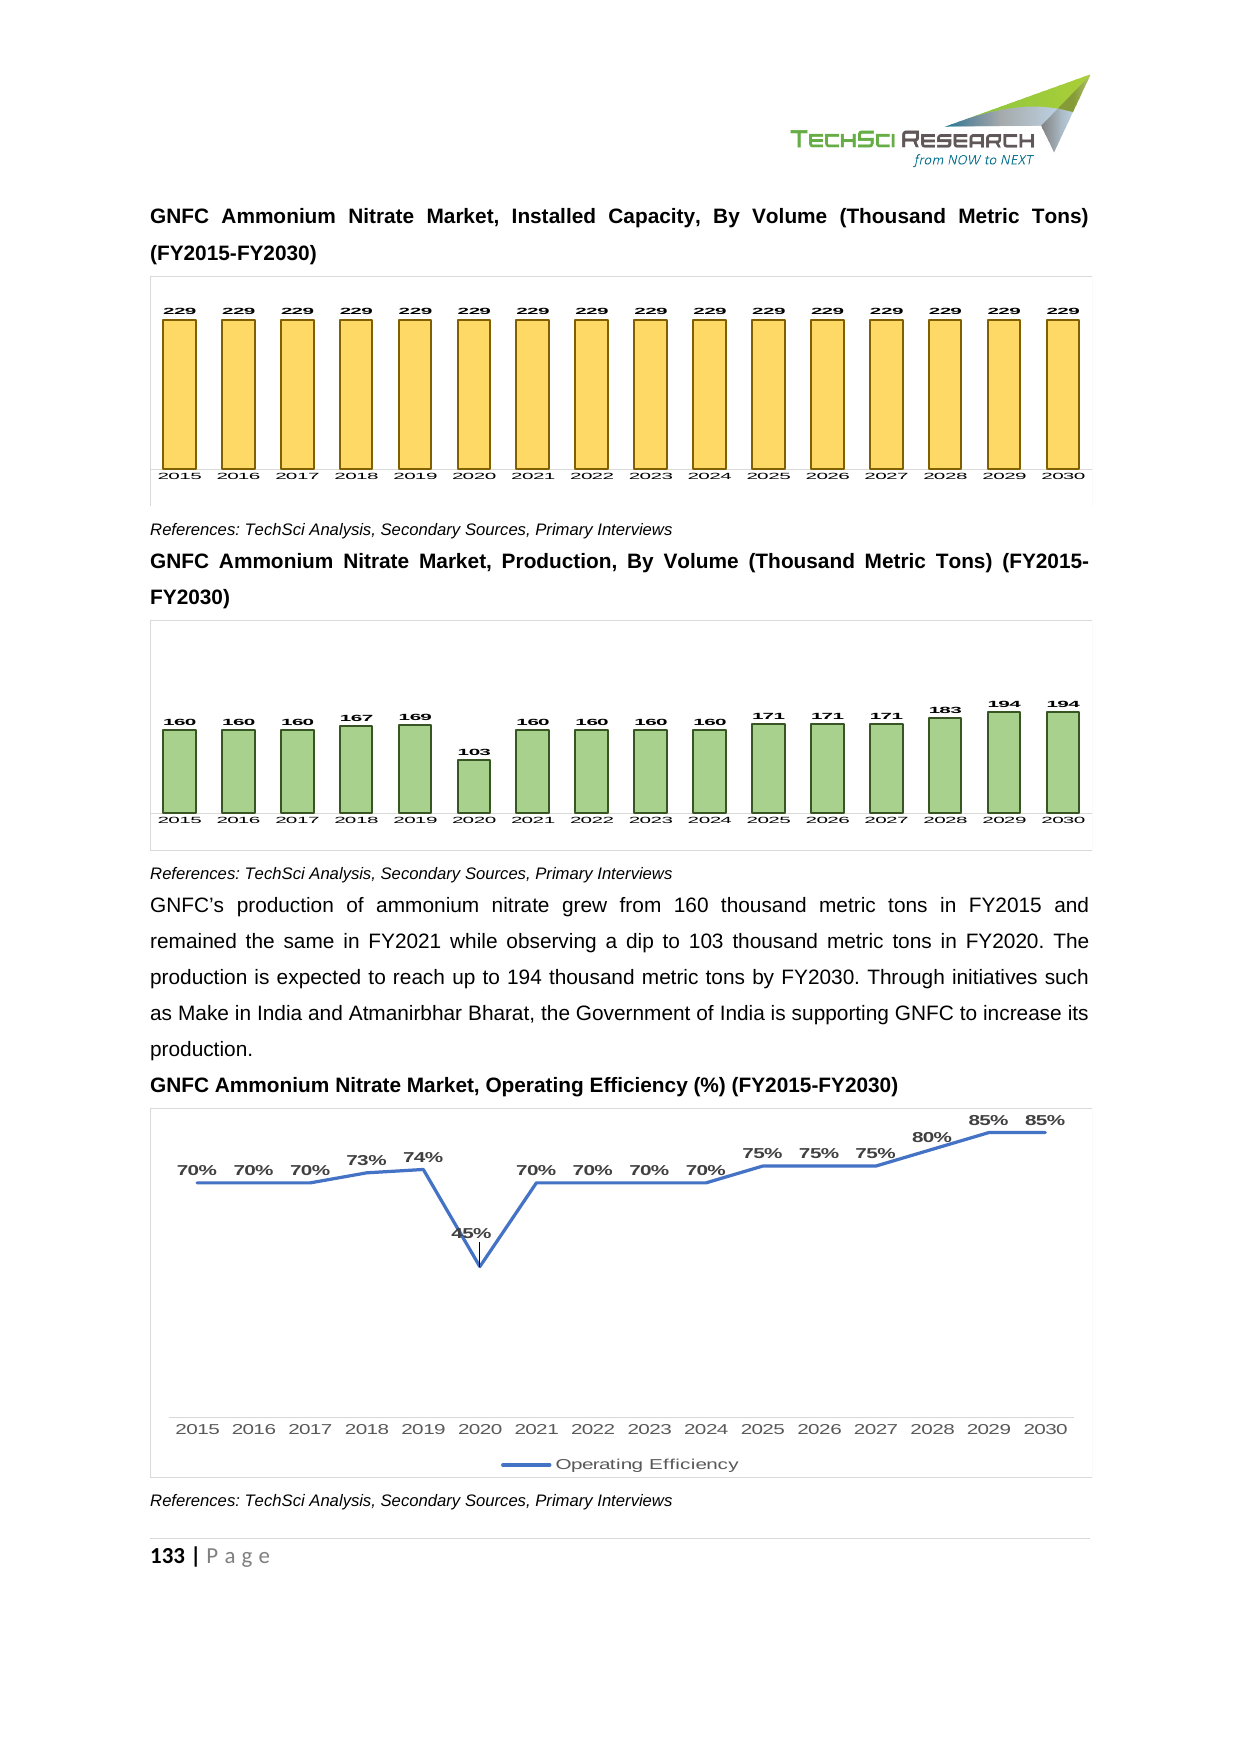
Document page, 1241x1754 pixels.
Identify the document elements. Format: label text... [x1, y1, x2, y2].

text GNFC Ammonium Nitrate Market, Production, By Volume (Thousand Metric Tons) (FY2015-FY2030) [150, 549, 1090, 608]
text GNFC Ammonium Nitrate Market, Installed Capacity, By Volume (Thousand Metric Tons) (FY2015-FY2030) [150, 204, 1090, 264]
picture [788, 73, 1091, 169]
text References: TechSci Analysis, Secondary Sources, Primary Interviews [150, 520, 1090, 539]
text References: TechSci Analysis, Secondary Sources, Primary Interviews [150, 864, 1090, 883]
text References: TechSci Analysis, Secondary Sources, Primary Interviews [150, 1491, 1090, 1510]
text GNFC Ammonium Nitrate Market, Operating Efficiency (%) (FY2015-FY2030) [150, 1073, 1090, 1097]
text GNFC’s production of ammonium nitrate grew from 160 thousand metric tons in FY2015 and remained the same in FY2021 while observing a dip to 103 thousand metric tons in FY2020. The production is expected to reach up to 194 thousand metric tons by FY2030. Through initiatives such as Make in India and Atmanirbhar Bharat, the Government of India is supporting GNFC to increase its production. [150, 893, 1090, 1061]
